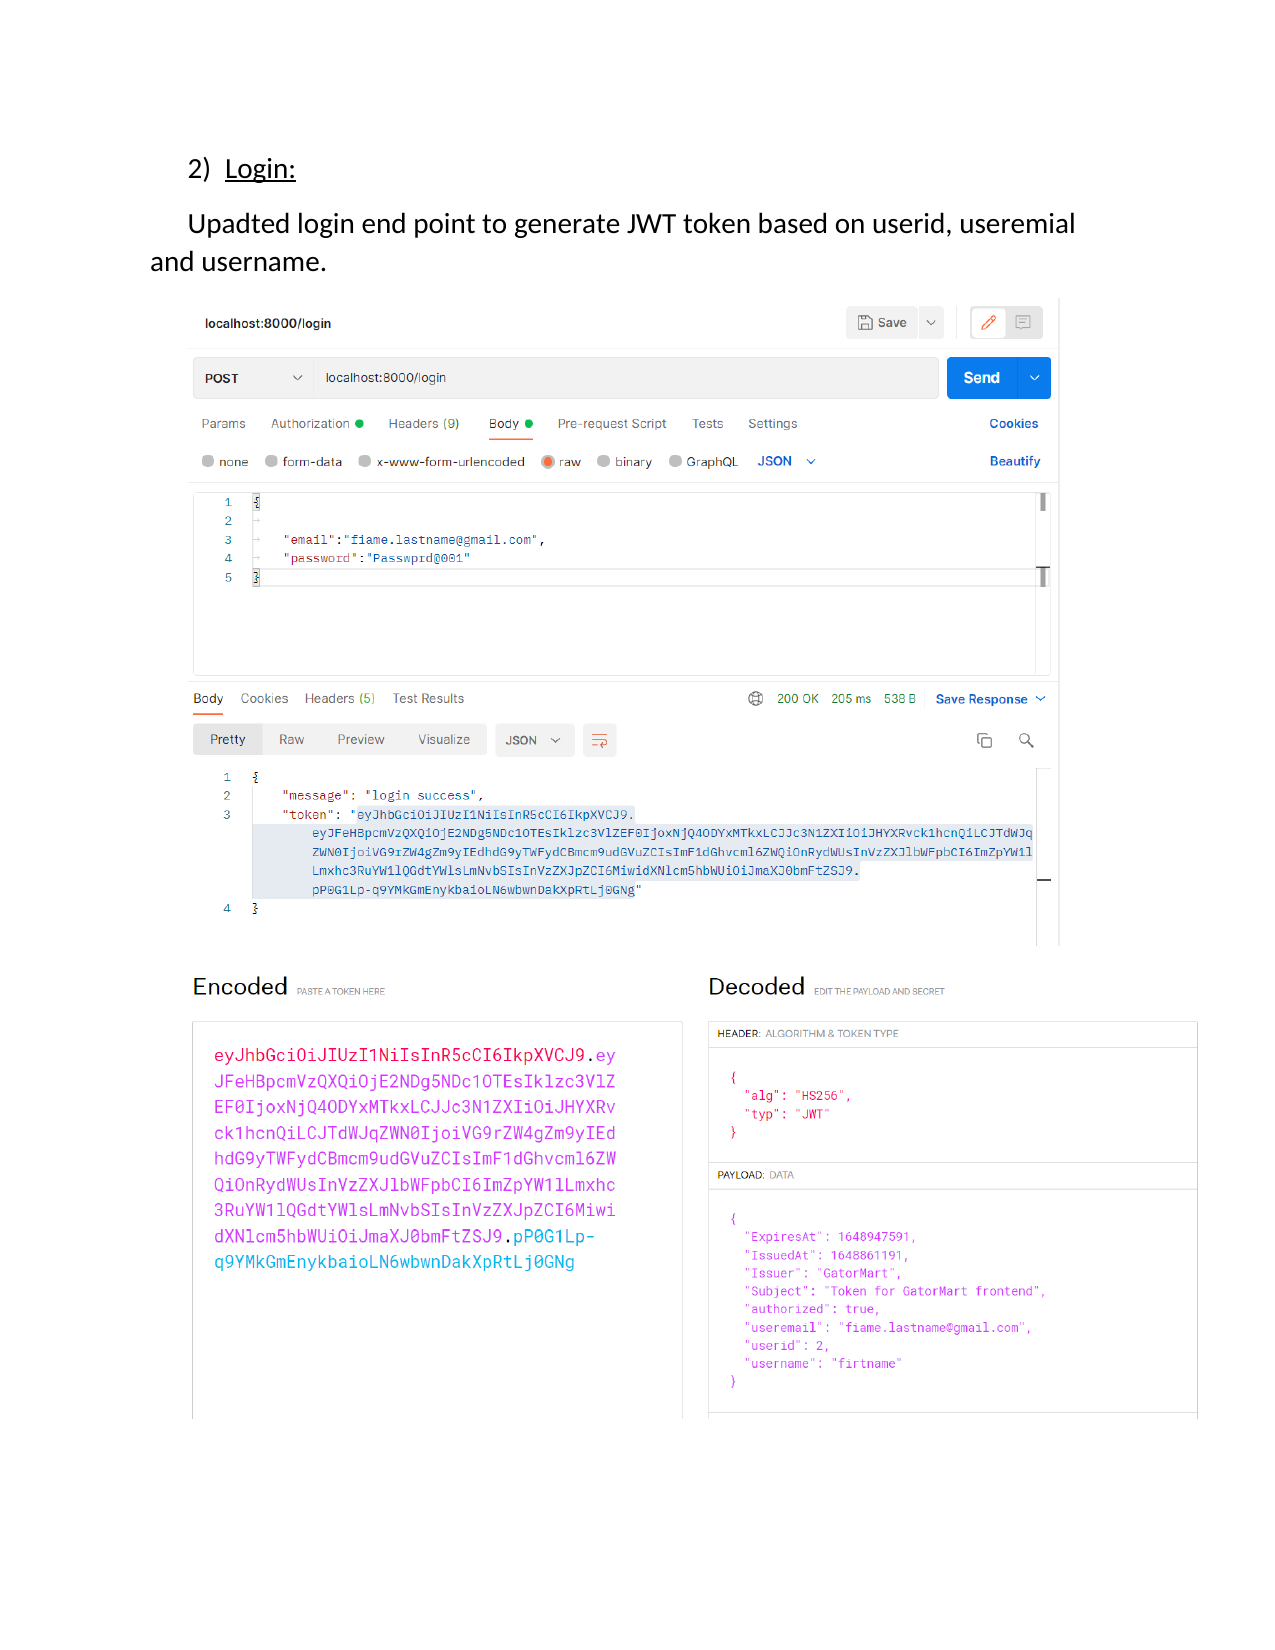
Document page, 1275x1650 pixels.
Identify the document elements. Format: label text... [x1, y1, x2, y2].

list Login: [187, 150, 1125, 186]
picture [187, 298, 1230, 1419]
text Upadted login end point to generate JWT token based on userid, useremial and username. [150, 205, 1125, 279]
